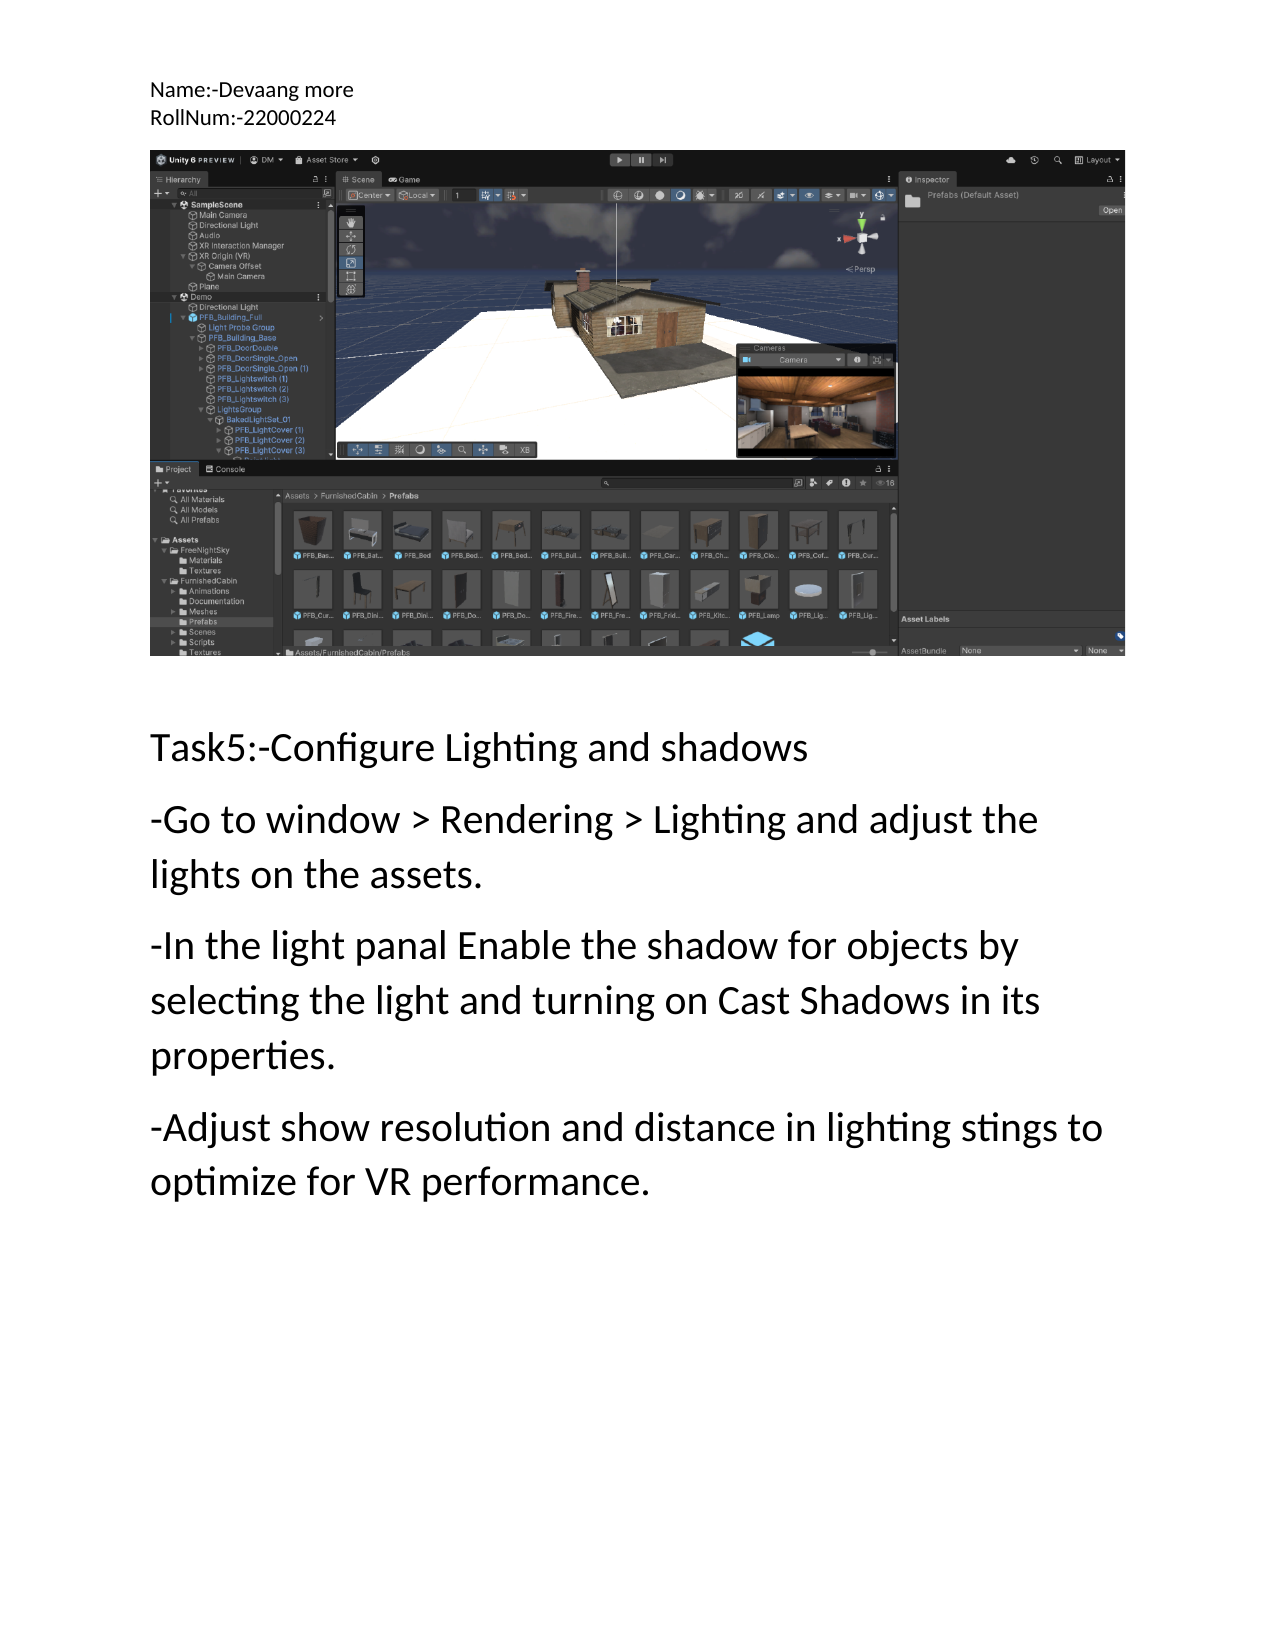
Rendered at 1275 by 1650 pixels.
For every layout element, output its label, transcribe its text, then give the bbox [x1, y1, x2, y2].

picture [150, 150, 1125, 656]
text Task5:-Configure Lighting and shadows [150, 721, 1125, 772]
text -Go to window > Rendering > Lighting and adjust the lights on the assets. [150, 793, 1125, 898]
text -Adjust show resolution and distance in lighting stings to optimize for VR performance. [150, 1101, 1125, 1206]
text -In the light panal Enable the shadow for objects by selecting the light and turning on Cast Shadows in its properties. [150, 919, 1125, 1080]
